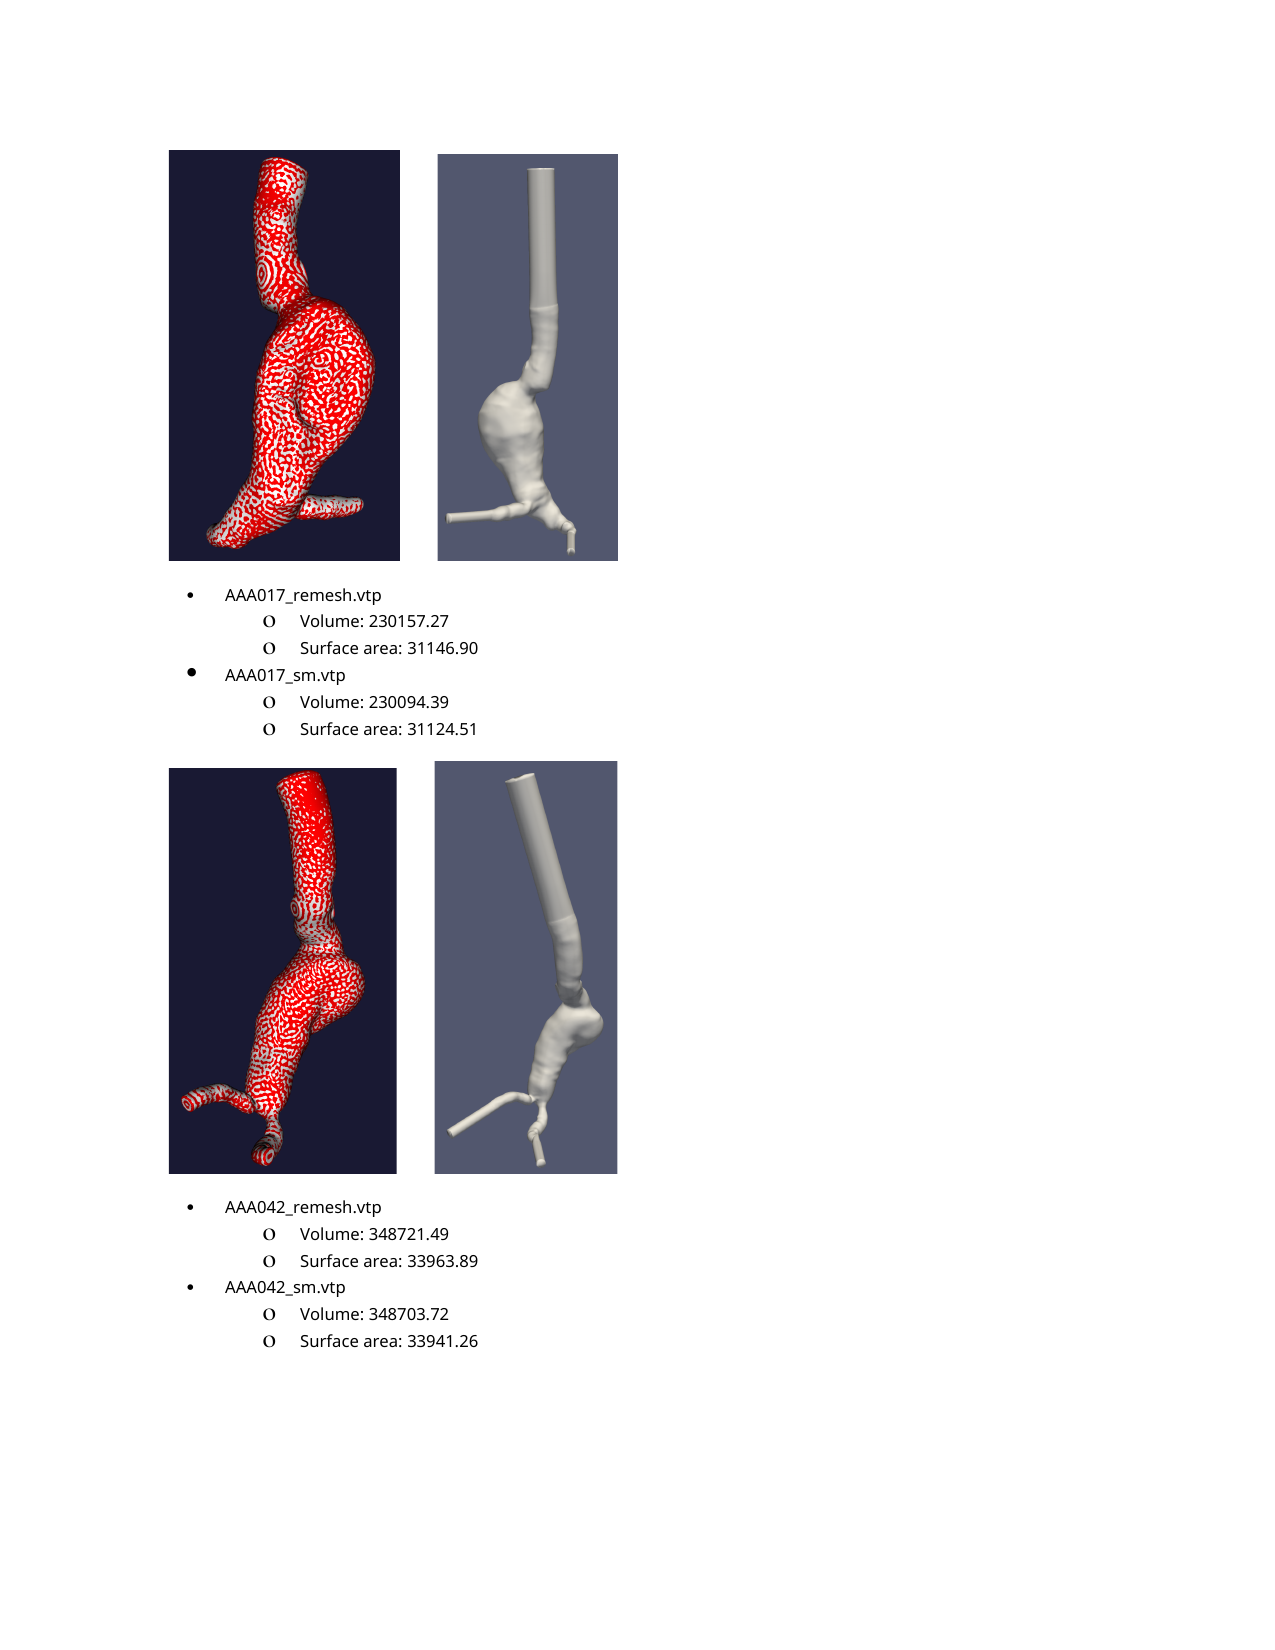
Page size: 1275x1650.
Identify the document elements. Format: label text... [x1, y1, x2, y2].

list AAA017_remesh.vtp [187, 583, 1125, 606]
list Surface area: 33963.89 [262, 1249, 1125, 1272]
list Surface area: 31124.51 [262, 717, 1125, 740]
list Volume: 230157.27 [262, 610, 1125, 633]
list AAA042_sm.vtp [187, 1276, 1125, 1299]
list Volume: 348721.49 [262, 1222, 1125, 1246]
list AAA017_sm.vtp [187, 663, 1125, 687]
list Volume: 348703.72 [262, 1302, 1125, 1326]
list AAA042_remesh.vtp [187, 1196, 1125, 1219]
list Surface area: 33941.26 [262, 1329, 1125, 1352]
list Volume: 230094.39 [262, 690, 1125, 713]
list Surface area: 31146.90 [262, 637, 1125, 660]
